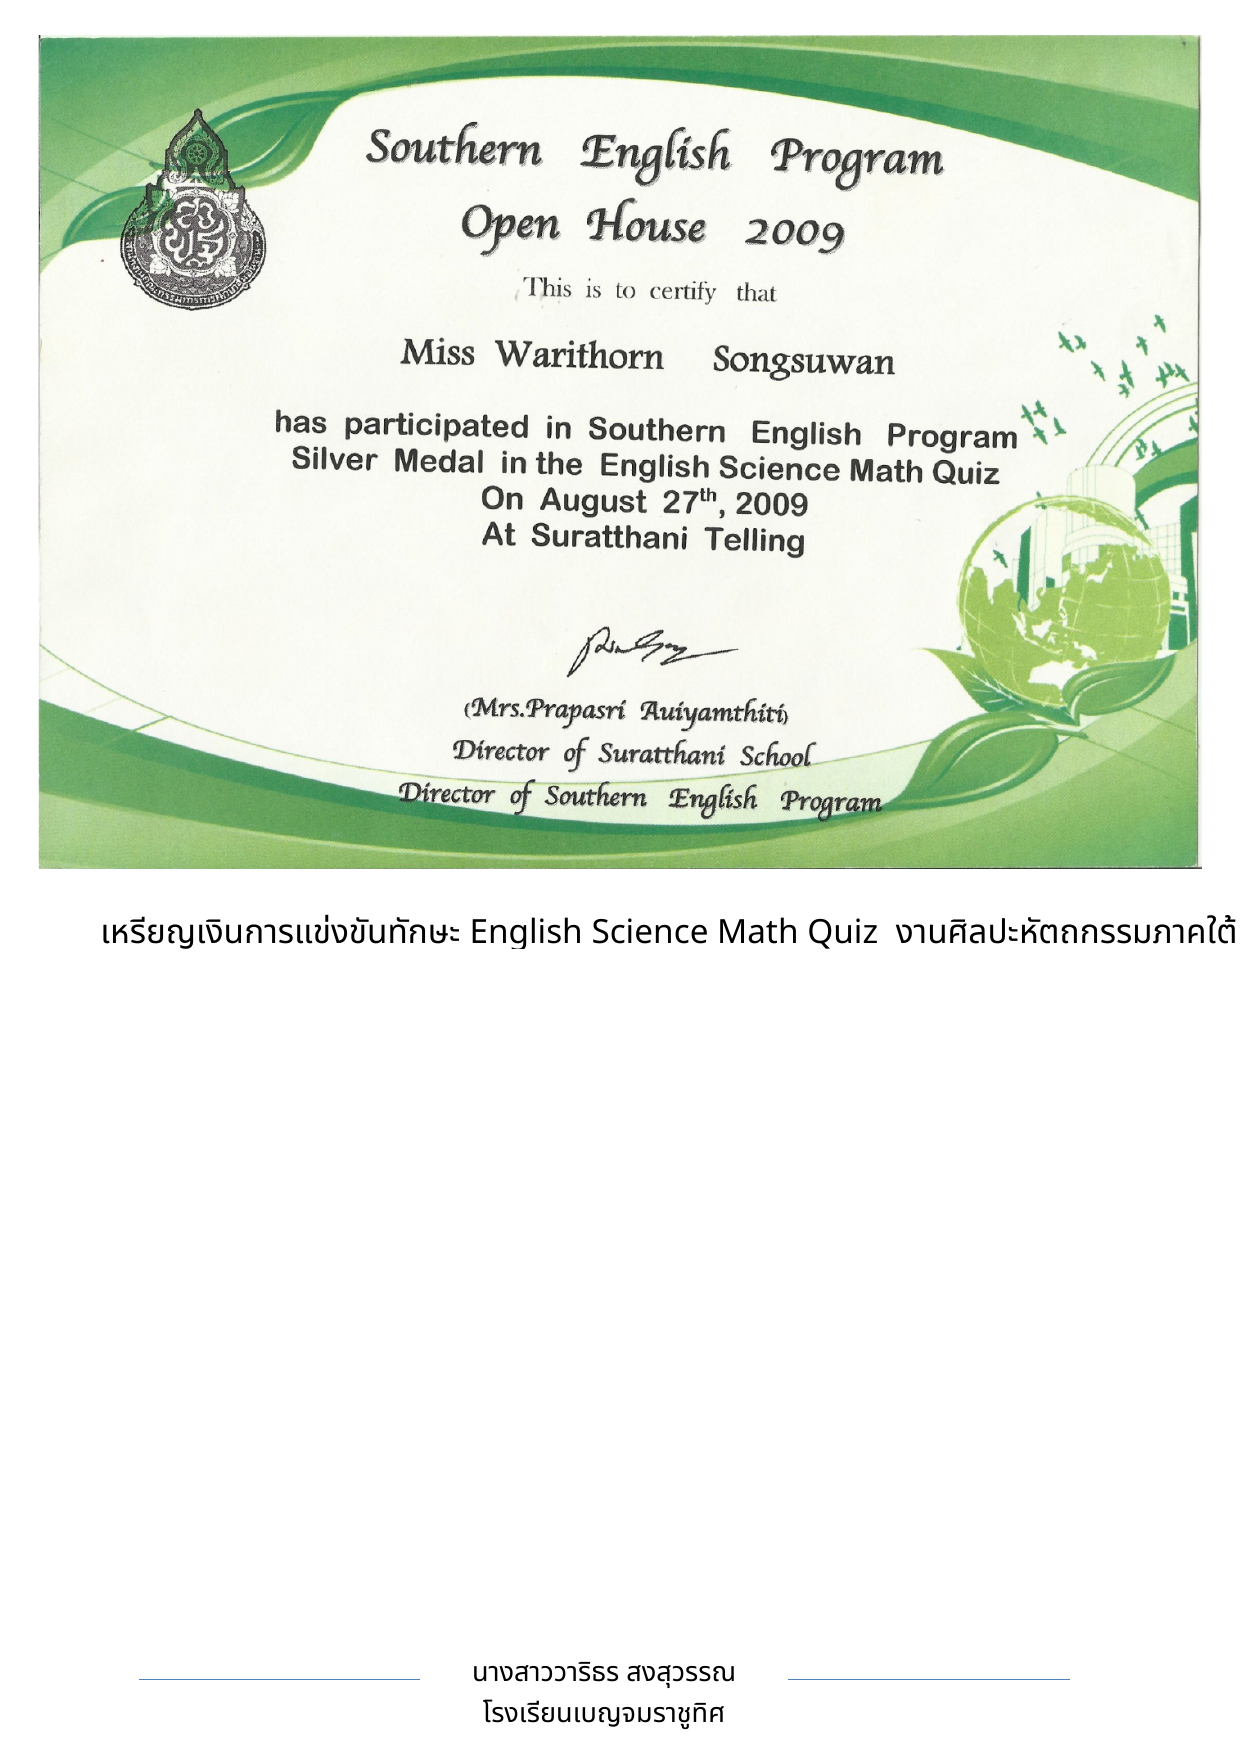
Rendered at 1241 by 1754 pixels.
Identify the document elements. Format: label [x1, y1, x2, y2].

picture [40, 35, 1202, 869]
